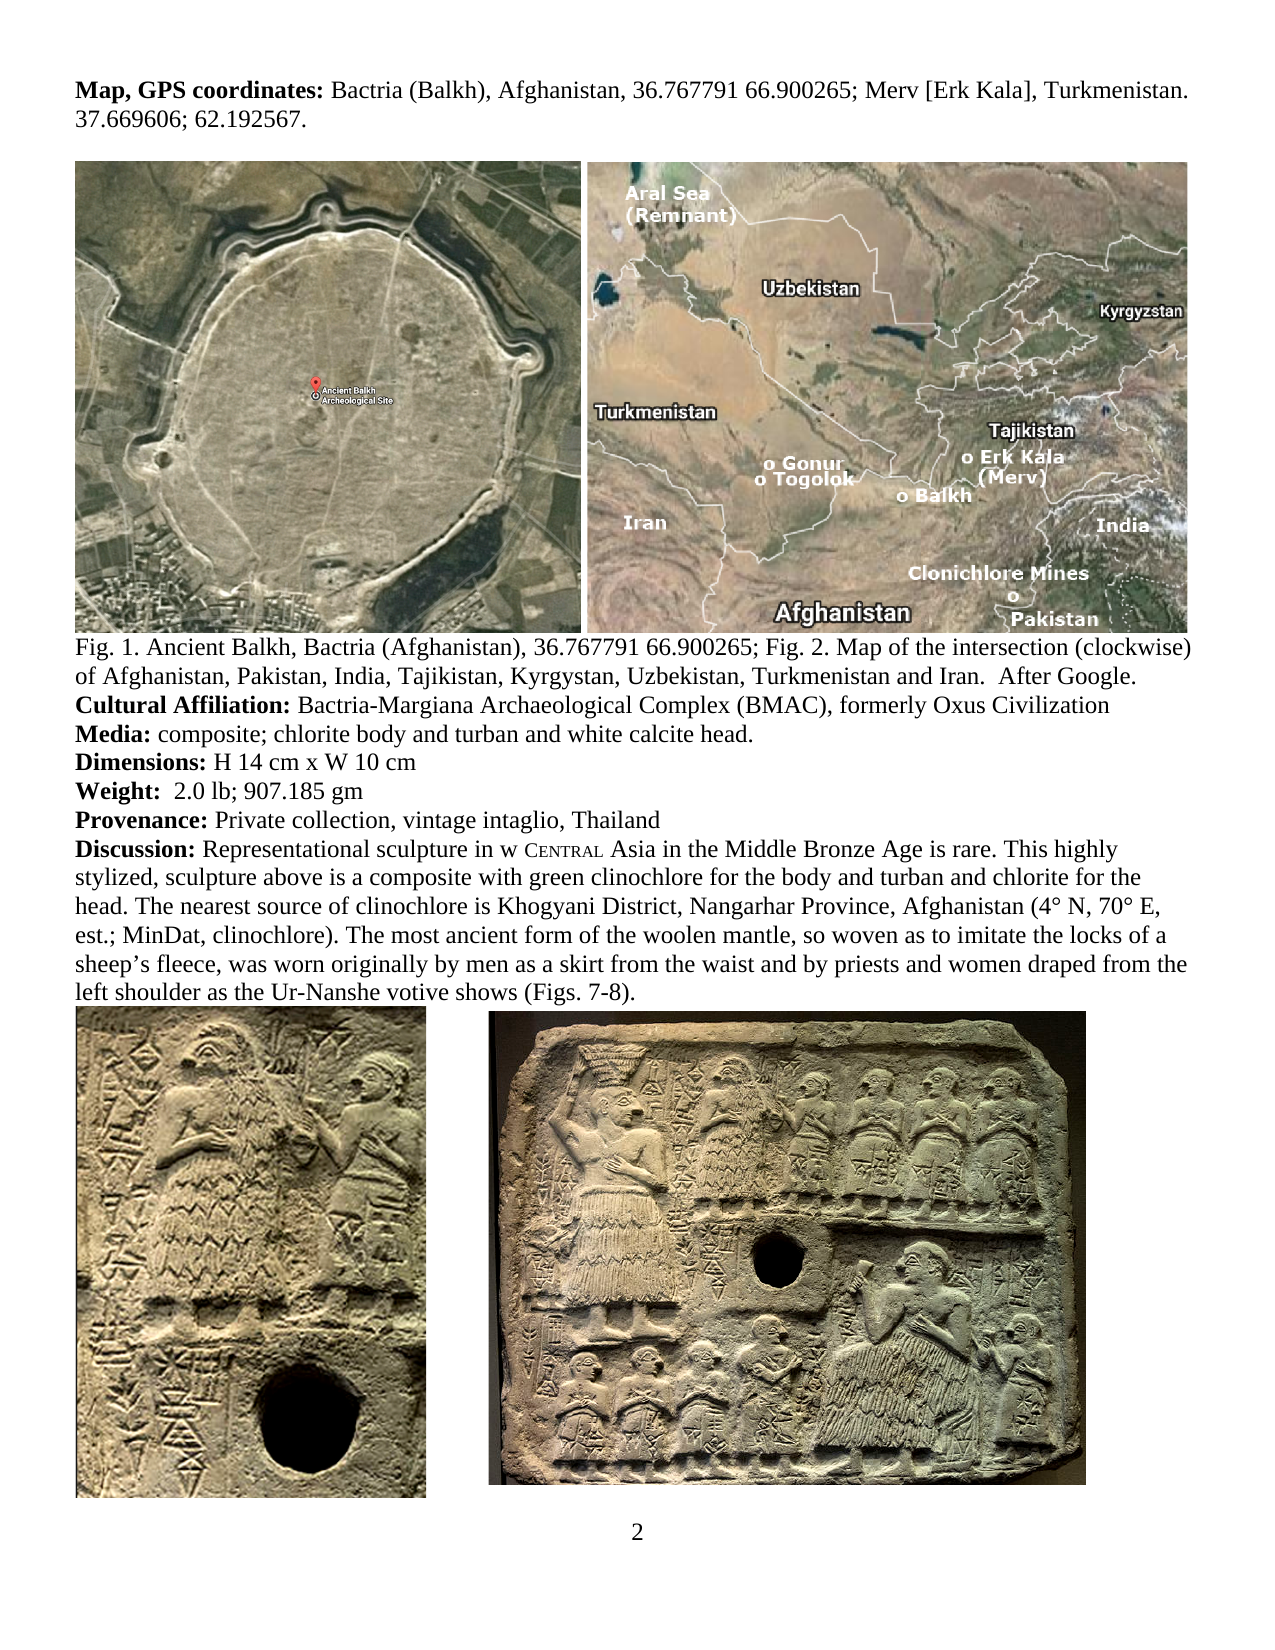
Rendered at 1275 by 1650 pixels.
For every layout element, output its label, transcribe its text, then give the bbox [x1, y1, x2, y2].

text Cultural Affiliation: Bactria-Margiana Archaeological Complex (BMAC), formerly Oxus Civilization [75, 690, 1200, 719]
text Map, GPS coordinates: Bactria (Balkh), Afghanistan, 36.767791 66.900265; Merv [Erk Kala], Turkmenistan. 37.669606; 62.192567. [75, 75, 1200, 132]
text Dimensions: H 14 cm x W 10 cm [75, 747, 1200, 776]
text Weight: 2.0 lb; 907.185 gm [75, 776, 1200, 805]
picture [488, 1011, 1087, 1485]
text Media: composite; chlorite body and turban and white calcite head. [75, 719, 1200, 747]
picture [587, 162, 1188, 633]
text Discussion: Representational sculpture in w Central Asia in the Middle Bronze Age is rare. This highly stylized, sculpture above is a composite with green clinochlore for the body and turban and chlorite for the head. The nearest source of clinochlore is Khogyani District, Nangarhar Province, Afghanistan (4° N, 70° E, est.; MinDat, clinochlore). The most ancient form of the woolen mantle, so woven as to imitate the locks of a sheep’s fleece, was worn originally by men as a skirt from the waist and by priests and women draped from the left shoulder as the Ur-Nanshe votive shows (Figs. 7-8). [75, 834, 1200, 1006]
text Fig. 1. Ancient Balkh, Bactria (Afghanistan), 36.767791 66.900265; Fig. 2. Map of the intersection (clockwise) of Afghanistan, Pakistan, India, Tajikistan, Kyrgystan, Uzbekistan, Turkmenistan and Iran. After Google. [75, 632, 1200, 690]
text Provenance: Private collection, vintage intaglio, Thailand [75, 805, 1200, 834]
picture [75, 1006, 427, 1498]
picture [75, 161, 581, 633]
